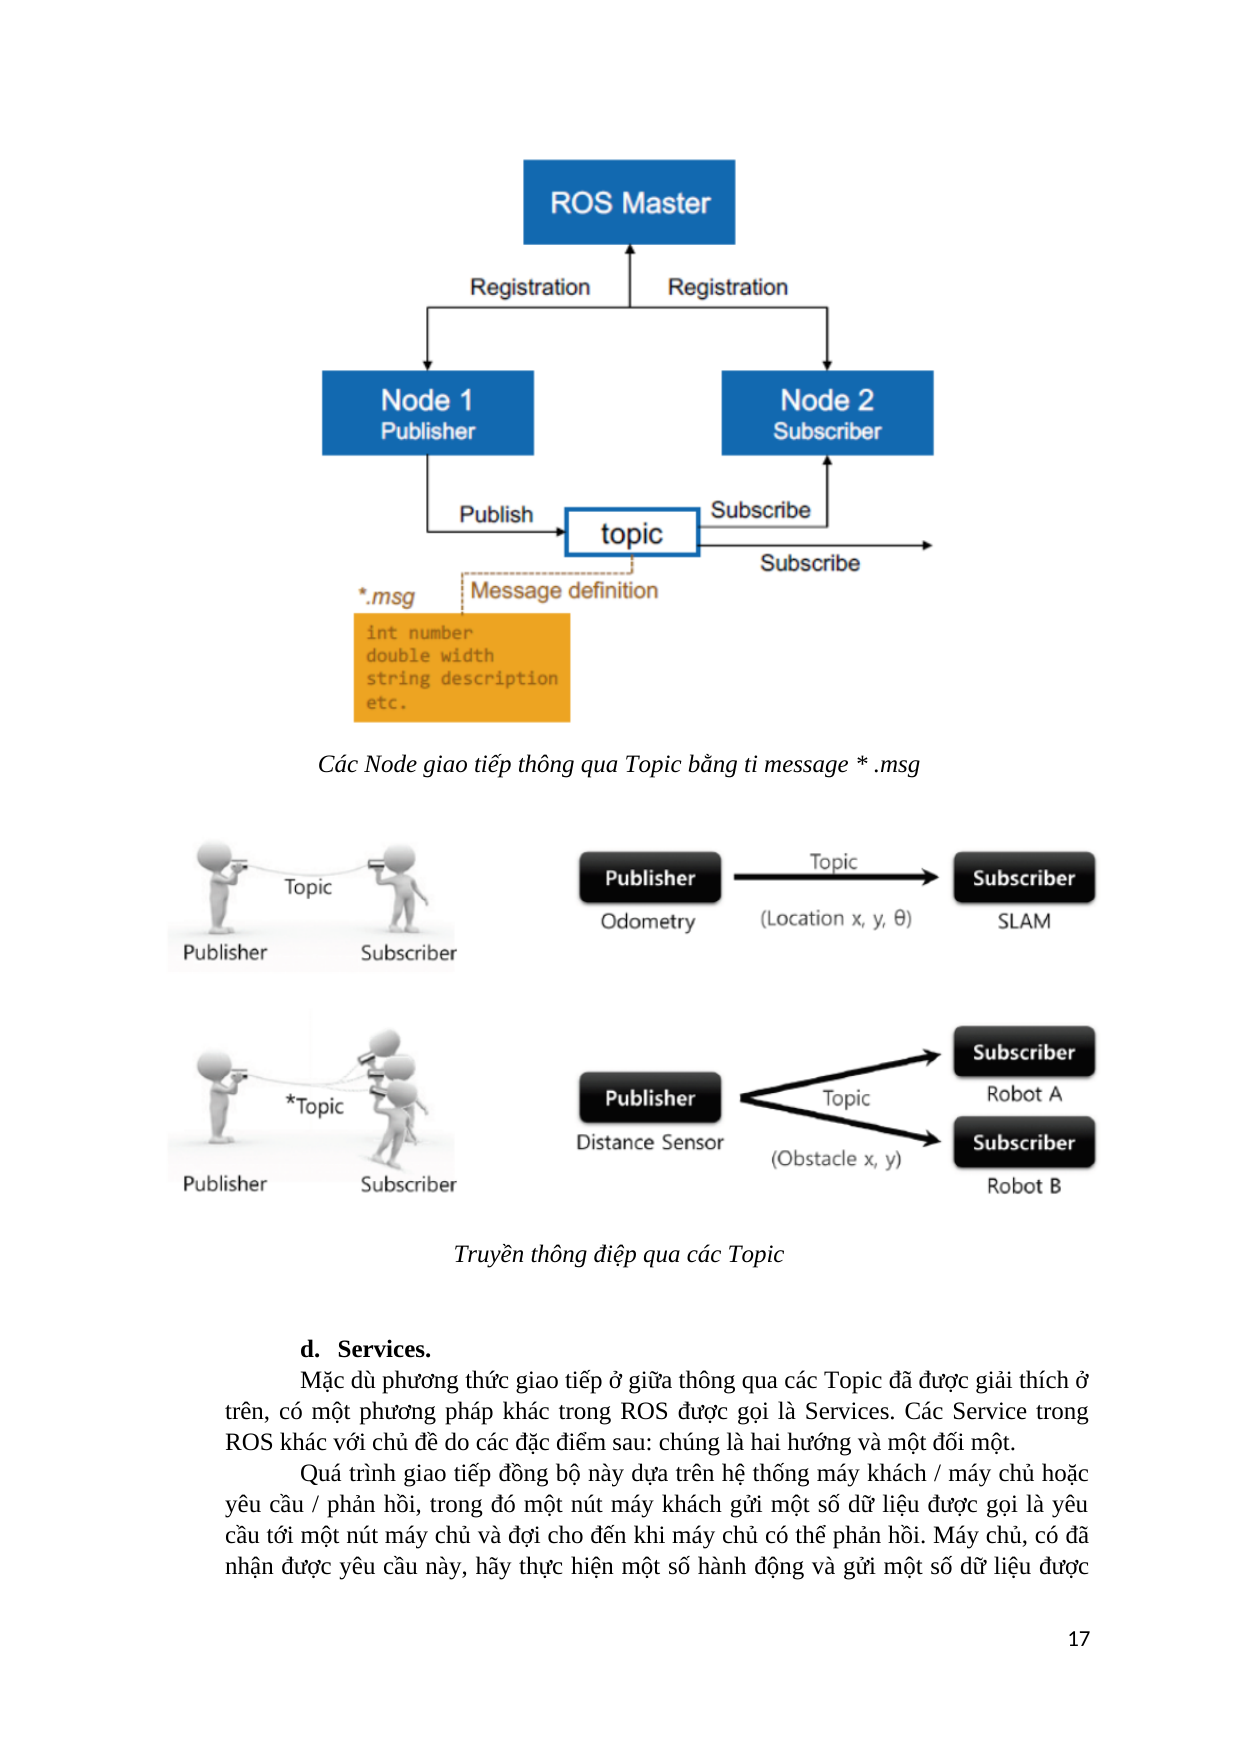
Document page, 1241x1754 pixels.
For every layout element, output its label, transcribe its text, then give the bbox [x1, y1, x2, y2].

picture [150, 796, 1125, 1220]
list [225, 1458, 1090, 1580]
picture [276, 150, 964, 731]
text Truyền thông điệp qua các Topic [150, 1239, 1090, 1267]
list Services. [300, 1334, 1090, 1363]
list Mặc dù phương thức giao tiếp ở giữa thông qua các Topic đã được giải thích ở trên, có một phương pháp khác trong ROS được gọi là Services. Các Service trong ROS khác với chủ đề do các đặc điểm sau: chúng là hai hướng và một đối một. [225, 1365, 1090, 1456]
text Các Node giao tiếp thông qua Topic bằng ti message * .msg [150, 749, 1090, 778]
